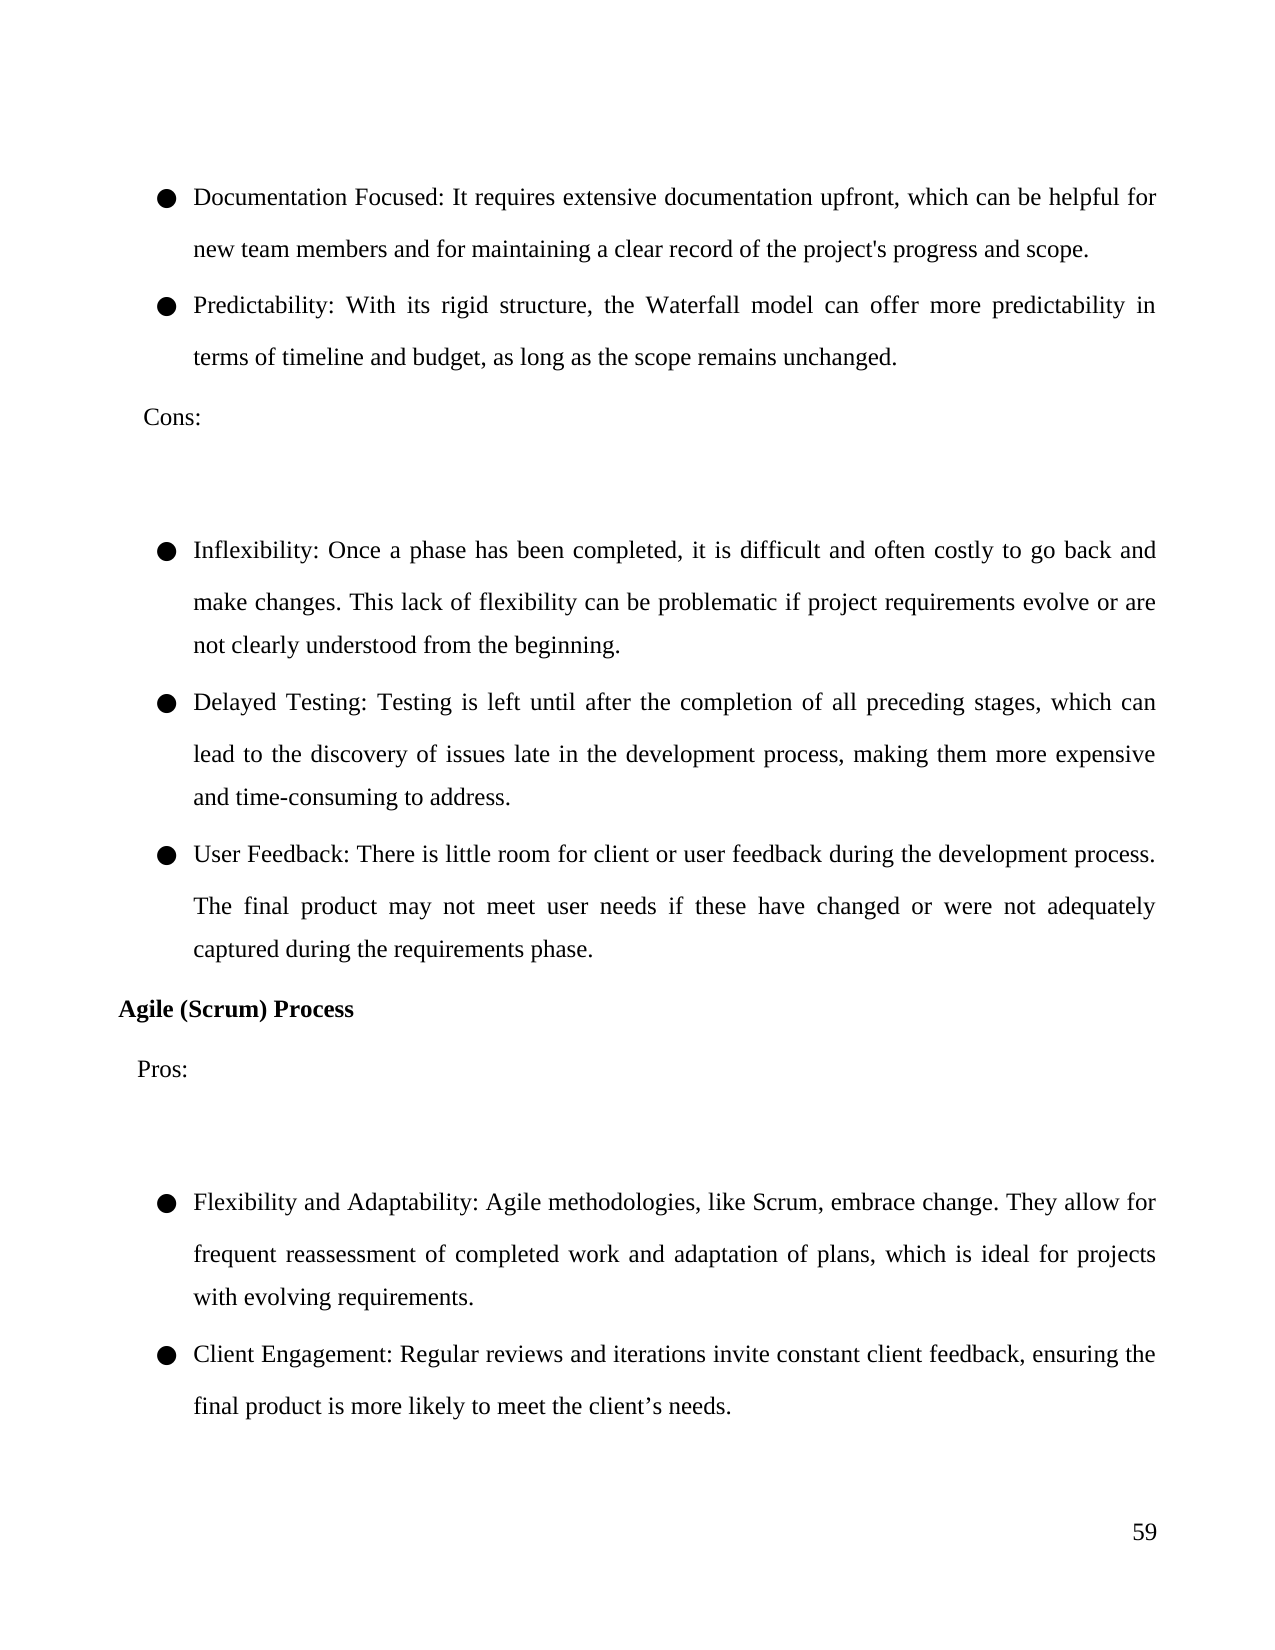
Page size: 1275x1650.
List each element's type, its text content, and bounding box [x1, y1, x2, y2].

list User Feedback: There is little room for client or user feedback during the development process. The final product may not meet user needs if these have changed or were not adequately captured during the requirements phase. [156, 826, 1157, 963]
text Pros: [118, 1054, 1157, 1083]
list Inflexibility: Once a phase has been completed, it is difficult and often costly to go back and make changes. This lack of flexibility can be problematic if project requirements evolve or are not clearly understood from the beginning. [156, 522, 1157, 659]
list Predictability: With its rigid structure, the Waterfall model can offer more predictability in terms of timeline and budget, as long as the scope remains unchanged. [156, 277, 1157, 371]
list Delayed Testing: Testing is left until after the completion of all preceding stages, which can lead to the discovery of issues late in the development process, making them more expensive and time-consuming to address. [156, 674, 1157, 811]
text Agile (Scrum) Process [118, 994, 1157, 1023]
list Client Engagement: Regular reviews and iterations invite constant client feedback, ensuring the final product is more likely to meet the client’s needs. [156, 1325, 1157, 1420]
text Cons: [118, 402, 1157, 431]
list Flexibility and Adaptability: Agile methodologies, like Scrum, embrace change. They allow for frequent reassessment of completed work and adaptation of plans, which is ideal for projects with evolving requirements. [156, 1173, 1157, 1311]
list Documentation Focused: It requires extensive documentation upfront, which can be helpful for new team members and for maintaining a clear record of the project's progress and scope. [156, 168, 1157, 262]
